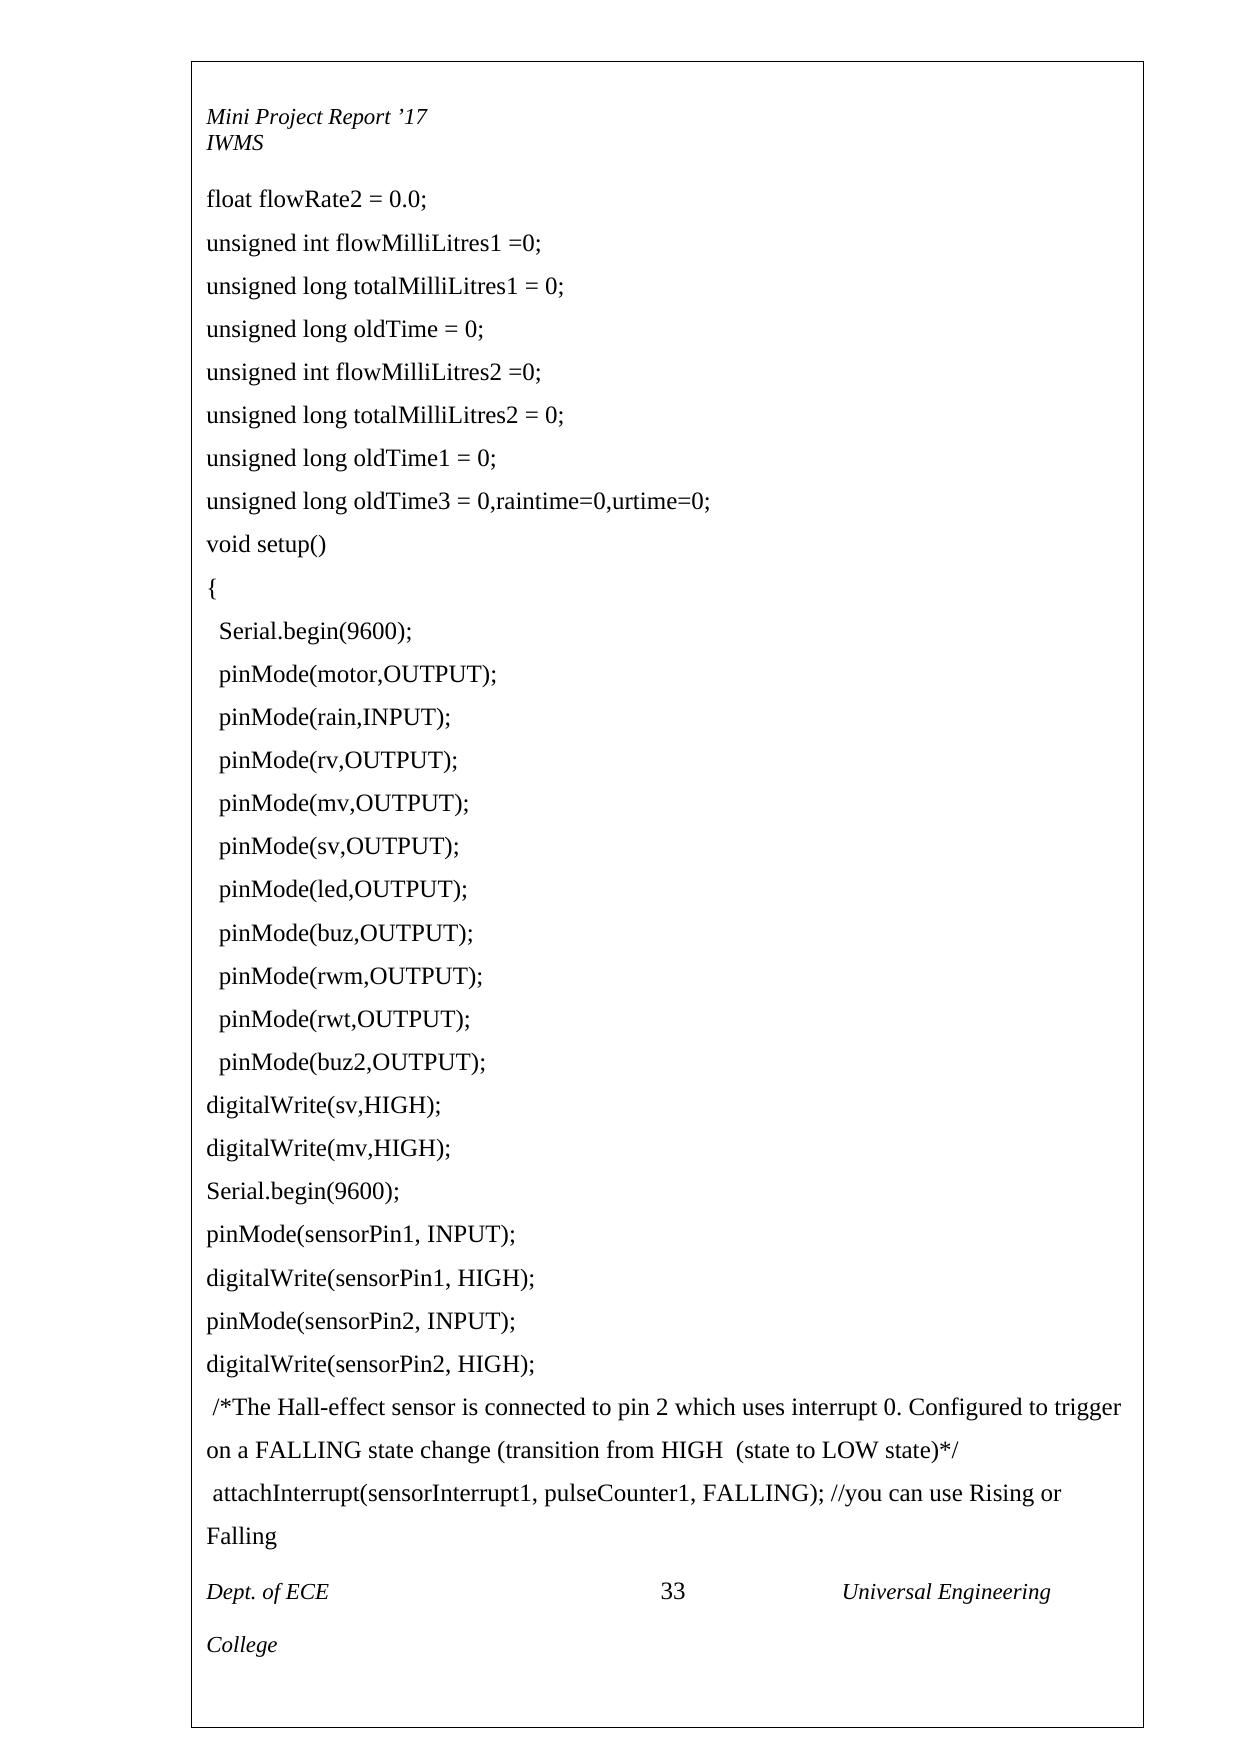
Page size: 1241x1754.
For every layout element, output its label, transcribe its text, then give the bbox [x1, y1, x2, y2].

text digitalWrite(mv,HIGH); [206, 1133, 1128, 1162]
text unsigned int flowMilliLitres2 =0; [206, 357, 1128, 386]
text pinMode(led,OUTPUT); [206, 874, 1128, 903]
text pinMode(sensorPin2, INPUT); [206, 1306, 1128, 1334]
text unsigned int flowMilliLitres1 =0; [206, 228, 1128, 256]
text Serial.begin(9600); [206, 616, 1128, 644]
text float flowRate2 = 0.0; [206, 184, 1128, 213]
text pinMode(buz2,OUTPUT); [206, 1047, 1128, 1076]
text pinMode(sv,OUTPUT); [206, 831, 1128, 860]
text pinMode(buz,OUTPUT); [206, 918, 1128, 946]
text { [206, 573, 1128, 601]
text unsigned long oldTime3 = 0,raintime=0,urtime=0; [206, 486, 1128, 515]
text void setup() [206, 529, 1128, 558]
text attachInterrupt(sensorInterrupt1, pulseCounter1, FALLING); //you can use Rising or Falling [206, 1478, 1128, 1550]
text pinMode(sensorPin1, INPUT); [206, 1219, 1128, 1248]
text Serial.begin(9600); [206, 1176, 1128, 1205]
text pinMode(motor,OUTPUT); [206, 659, 1128, 688]
text unsigned long oldTime = 0; [206, 314, 1128, 343]
text digitalWrite(sv,HIGH); [206, 1090, 1128, 1119]
text /*The Hall-effect sensor is connected to pin 2 which uses interrupt 0. Configured to trigger on a FALLING state change (transition from HIGH (state to LOW state)*/ [206, 1392, 1128, 1464]
text unsigned long totalMilliLitres2 = 0; [206, 400, 1128, 429]
text pinMode(rain,INPUT); [206, 702, 1128, 731]
text pinMode(mv,OUTPUT); [206, 788, 1128, 817]
text digitalWrite(sensorPin2, HIGH); [206, 1349, 1128, 1378]
text pinMode(rwm,OUTPUT); [206, 961, 1128, 989]
text unsigned long oldTime1 = 0; [206, 443, 1128, 472]
text digitalWrite(sensorPin1, HIGH); [206, 1263, 1128, 1291]
text pinMode(rv,OUTPUT); [206, 745, 1128, 774]
text pinMode(rwt,OUTPUT); [206, 1004, 1128, 1033]
text unsigned long totalMilliLitres1 = 0; [206, 271, 1128, 299]
